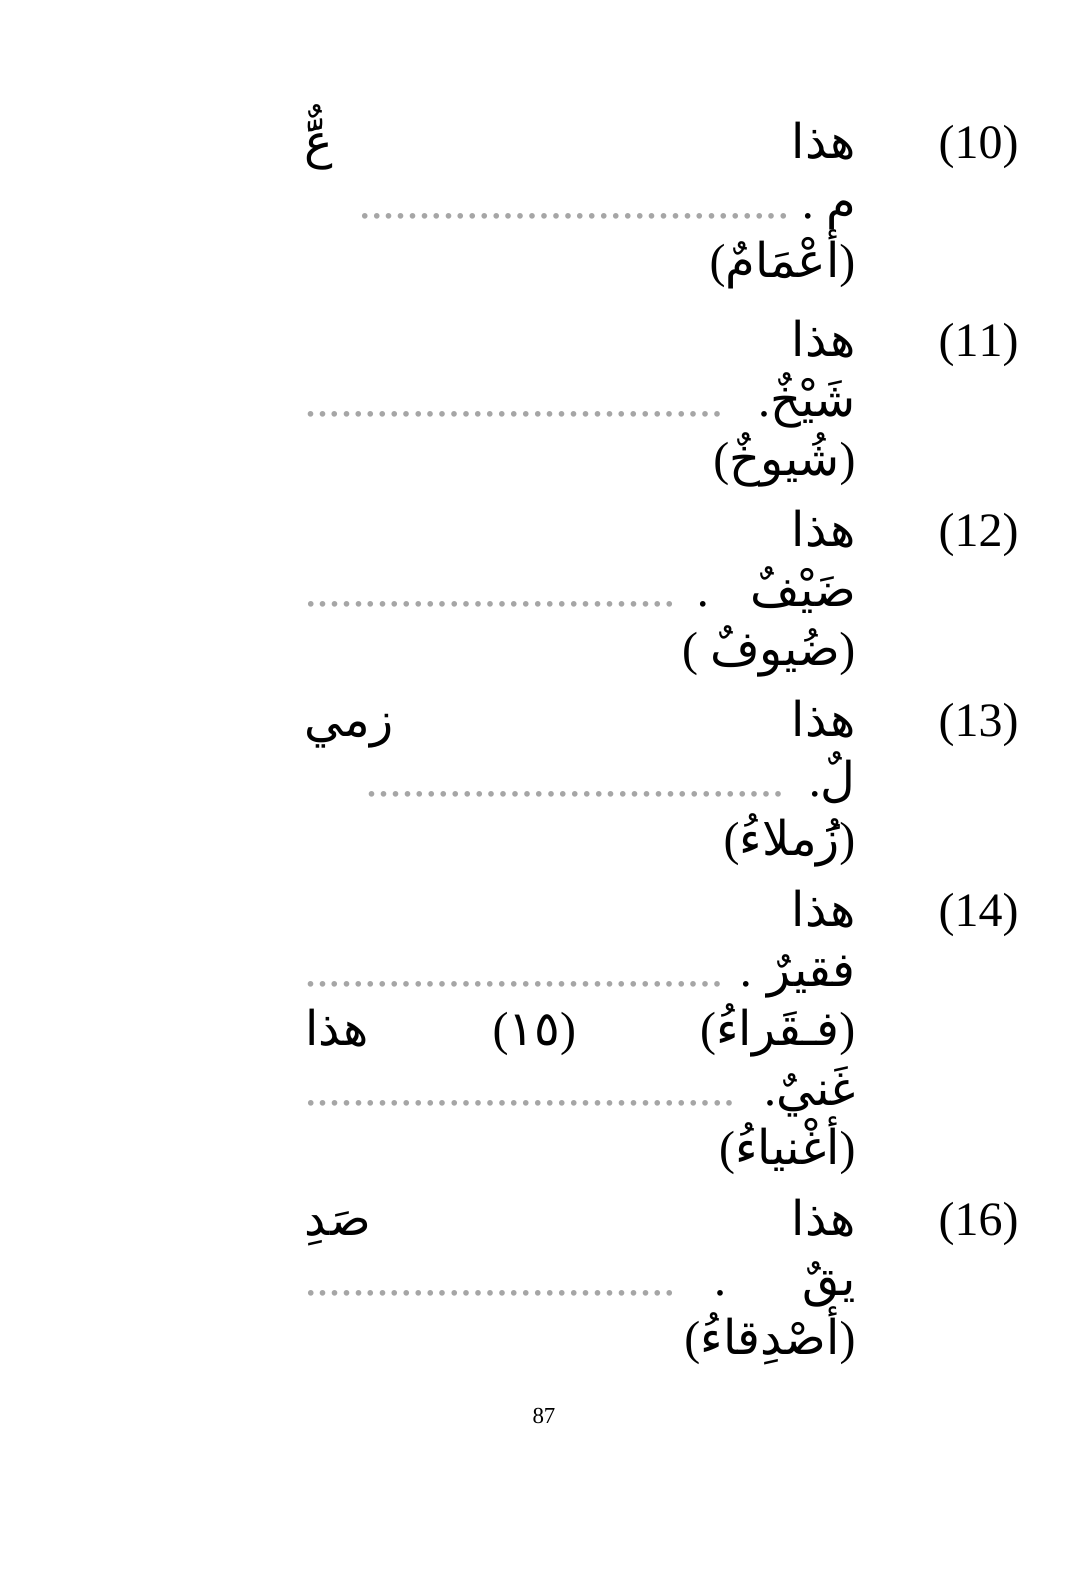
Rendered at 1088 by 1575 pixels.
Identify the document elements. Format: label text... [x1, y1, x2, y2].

list هذا صَدِ يقٌ . ............................... (أصْدِقاءُ) [305, 1191, 938, 1365]
list هذا زمي لٌ. ................................... (زَُملاءُ) [305, 692, 938, 866]
list هذا شَيْخٌ. ................................... (شُيوخٌ) [305, 312, 938, 486]
list هذا فقيرٌ . ................................... (فـقَراءُ) (١٥) هذا غَنيٌ. .................................... (أغْنياءُ) [305, 882, 938, 1175]
list هذا عٌَّ م . .................................... (أعْمَامٌ) [305, 114, 938, 288]
list هذا ضَيْفٌ . ............................... (ضُيوفٌ ) [305, 502, 938, 676]
